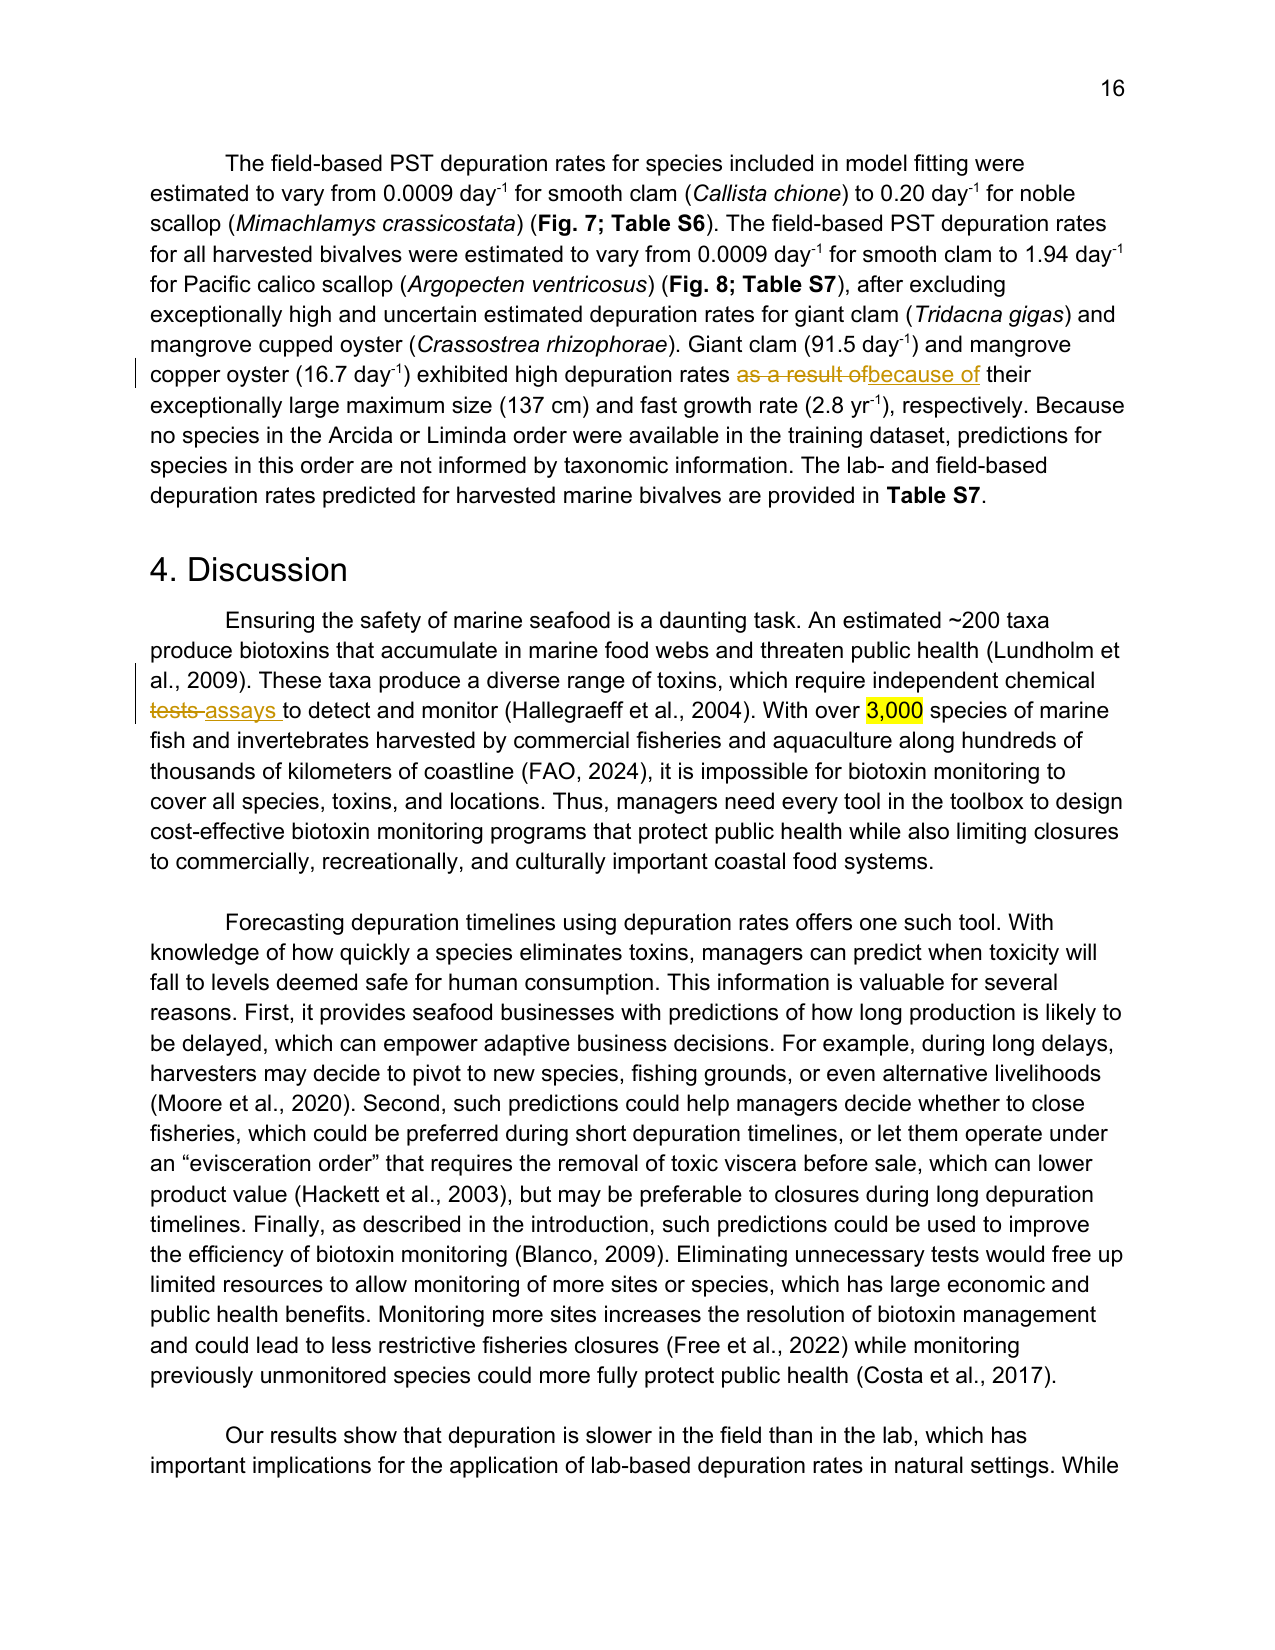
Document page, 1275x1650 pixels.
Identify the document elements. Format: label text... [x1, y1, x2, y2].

text Ensuring the safety of marine seafood is a daunting task. An estimated ~200 taxa produce biotoxins that accumulate in marine food webs and threaten public health (Lundholm et al., 2009). These taxa produce a diverse range of toxins, which require independent chemical to detect and monitor (Hallegraeff et al., 2004). With over 3,000 species of marine fish and invertebrates harvested by commercial fisheries and aquaculture along hundreds of thousands of kilometers of coastline (FAO, 2024), it is impossible for biotoxin monitoring to cover all species, toxins, and locations. Thus, managers need every tool in the toolbox to design cost-effective biotoxin monitoring programs that protect public health while also limiting closures to commercially, recreationally, and culturally important coastal food systems. [150, 607, 1125, 875]
text Forecasting depuration timelines using depuration rates offers one such tool. With knowledge of how quickly a species eliminates toxins, managers can predict when toxicity will fall to levels deemed safe for human consumption. This information is valuable for several reasons. First, it provides seafood businesses with predictions of how long production is likely to be delayed, which can empower adaptive business decisions. For example, during long delays, harvesters may decide to pivot to new species, fishing grounds, or even alternative livelihoods (Moore et al., 2020). Second, such predictions could help managers decide whether to close fisheries, which could be preferred during short depuration timelines, or let them operate under an “evisceration order” that requires the removal of toxic viscera before sale, which can lower product value (Hackett et al., 2003), but may be preferable to closures during long depuration timelines. Finally, as described in the introduction, such predictions could be used to improve the efficiency of biotoxin monitoring (Blanco, 2009). Eliminating unnecessary tests would free up limited resources to allow monitoring of more sites or species, which has large economic and public health benefits. Monitoring more sites increases the resolution of biotoxin management and could lead to less restrictive fisheries closures (Free et al., 2022) while monitoring previously unmonitored species could more fully protect public health (Costa et al., 2017). [150, 909, 1125, 1388]
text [150, 1422, 1125, 1479]
text The field-based PST depuration rates for species included in model fitting were estimated to vary from 0.0009 day-1 for smooth clam (Callista chione) to 0.20 day-1 for noble scallop (Mimachlamys crassicostata) (Fig. 7; Table S6). The field-based PST depuration rates for all harvested bivalves were estimated to vary from 0.0009 day-1 for smooth clam to 1.94 day-1 for Pacific calico scallop (Argopecten ventricosus) (Fig. 8; Table S7), after excluding exceptionally high and uncertain estimated depuration rates for giant clam (Tridacna gigas) and mangrove cupped oyster (Crassostrea rhizophorae). Giant clam (91.5 day-1) and mangrove copper oyster (16.7 day-1) exhibited high depuration rates their exceptionally large maximum size (137 cm) and fast growth rate (2.8 yr-1), respectively. Because no species in the Arcida or Liminda order were available in the training dataset, predictions for species in this order are not informed by taxonomic information. The lab- and field-based depuration rates predicted for harvested marine bivalves are provided in Table S7. [150, 150, 1125, 509]
subtitle 4. Discussion [150, 550, 1125, 588]
